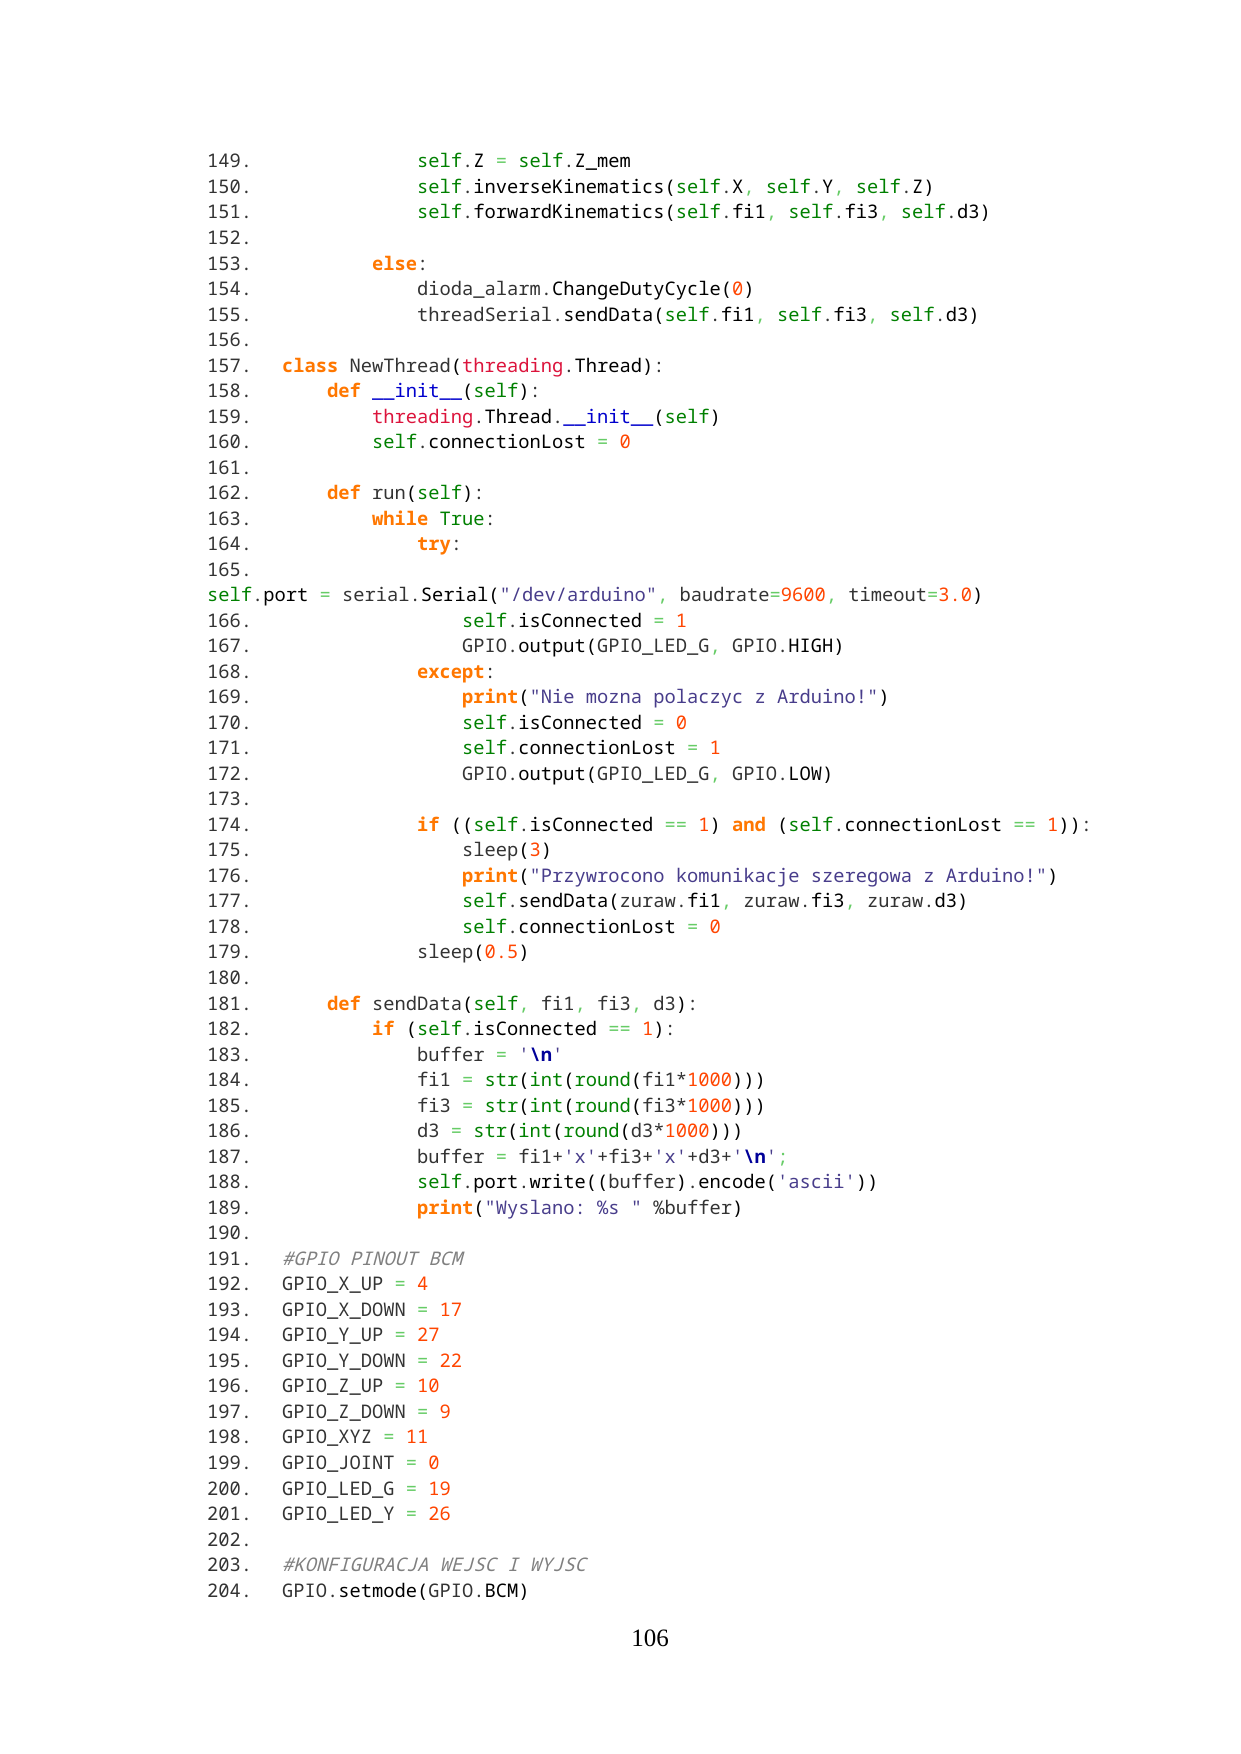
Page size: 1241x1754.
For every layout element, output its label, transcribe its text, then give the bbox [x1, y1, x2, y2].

list self.connectionLost = 0 [207, 913, 1092, 939]
list self.sendData(zuraw.fi1, zuraw.fi3, zuraw.d3) [207, 888, 1092, 913]
list self.port = serial.Serial("/dev/arduino", baudrate=9600, timeout=3.0) [207, 556, 1092, 607]
list print("Nie mozna polaczyc z Arduino!") [207, 684, 1092, 709]
list GPIO_Z_DOWN = 9 [207, 1398, 1092, 1424]
list GPIO.setmode(GPIO.BCM) [207, 1577, 1092, 1602]
list fi1 = str(int(round(fi1*1000))) [207, 1066, 1092, 1092]
list GPIO_LED_G = 19 [207, 1475, 1092, 1500]
list GPIO.output(GPIO_LED_G, GPIO.HIGH) [207, 633, 1092, 658]
list buffer = '\n' [207, 1041, 1092, 1066]
list dioda_alarm.ChangeDutyCycle(0) [207, 275, 1092, 301]
list self.isConnected = 1 [207, 607, 1092, 633]
list print("Wyslano: %s " %buffer) [207, 1194, 1092, 1219]
list #GPIO PINOUT BCM [207, 1245, 1092, 1271]
list if ((self.isConnected == 1) and (self.connectionLost == 1)): [207, 811, 1092, 837]
list #KONFIGURACJA WEJSC I WYJSC [207, 1551, 1092, 1577]
list except: [207, 658, 1092, 684]
list self.Z = self.Z_mem [207, 148, 1092, 173]
list try: [207, 531, 1092, 556]
list d3 = str(int(round(d3*1000))) [207, 1117, 1092, 1143]
list GPIO_JOINT = 0 [207, 1449, 1092, 1475]
list self.connectionLost = 0 [207, 428, 1092, 454]
list GPIO_Z_UP = 10 [207, 1373, 1092, 1398]
list while True: [207, 505, 1092, 531]
list class NewThread(threading.Thread): [207, 352, 1092, 377]
list GPIO_X_UP = 4 [207, 1271, 1092, 1296]
list else: [207, 250, 1092, 275]
list sleep(3) [207, 837, 1092, 862]
list if (self.isConnected == 1): [207, 1015, 1092, 1041]
list def run(self): [207, 479, 1092, 505]
list self.connectionLost = 1 [207, 735, 1092, 760]
list self.inverseKinematics(self.X, self.Y, self.Z) [207, 173, 1092, 199]
list GPIO_LED_Y = 26 [207, 1500, 1092, 1526]
list self.forwardKinematics(self.fi1, self.fi3, self.d3) [207, 199, 1092, 224]
list sleep(0.5) [207, 939, 1092, 964]
list GPIO_XYZ = 11 [207, 1424, 1092, 1449]
list def __init__(self): [207, 377, 1092, 403]
list threading.Thread.__init__(self) [207, 403, 1092, 428]
list GPIO_X_DOWN = 17 [207, 1296, 1092, 1322]
list GPIO_Y_UP = 27 [207, 1322, 1092, 1347]
list threadSerial.sendData(self.fi1, self.fi3, self.d3) [207, 301, 1092, 326]
list GPIO_Y_DOWN = 22 [207, 1347, 1092, 1373]
list buffer = fi1+'x'+fi3+'x'+d3+'\n'; [207, 1143, 1092, 1168]
list def sendData(self, fi1, fi3, d3): [207, 990, 1092, 1015]
list print("Przywrocono komunikacje szeregowa z Arduino!") [207, 862, 1092, 888]
list fi3 = str(int(round(fi3*1000))) [207, 1092, 1092, 1117]
list GPIO.output(GPIO_LED_G, GPIO.LOW) [207, 760, 1092, 786]
list self.port.write((buffer).encode('ascii')) [207, 1168, 1092, 1194]
list self.isConnected = 0 [207, 709, 1092, 735]
